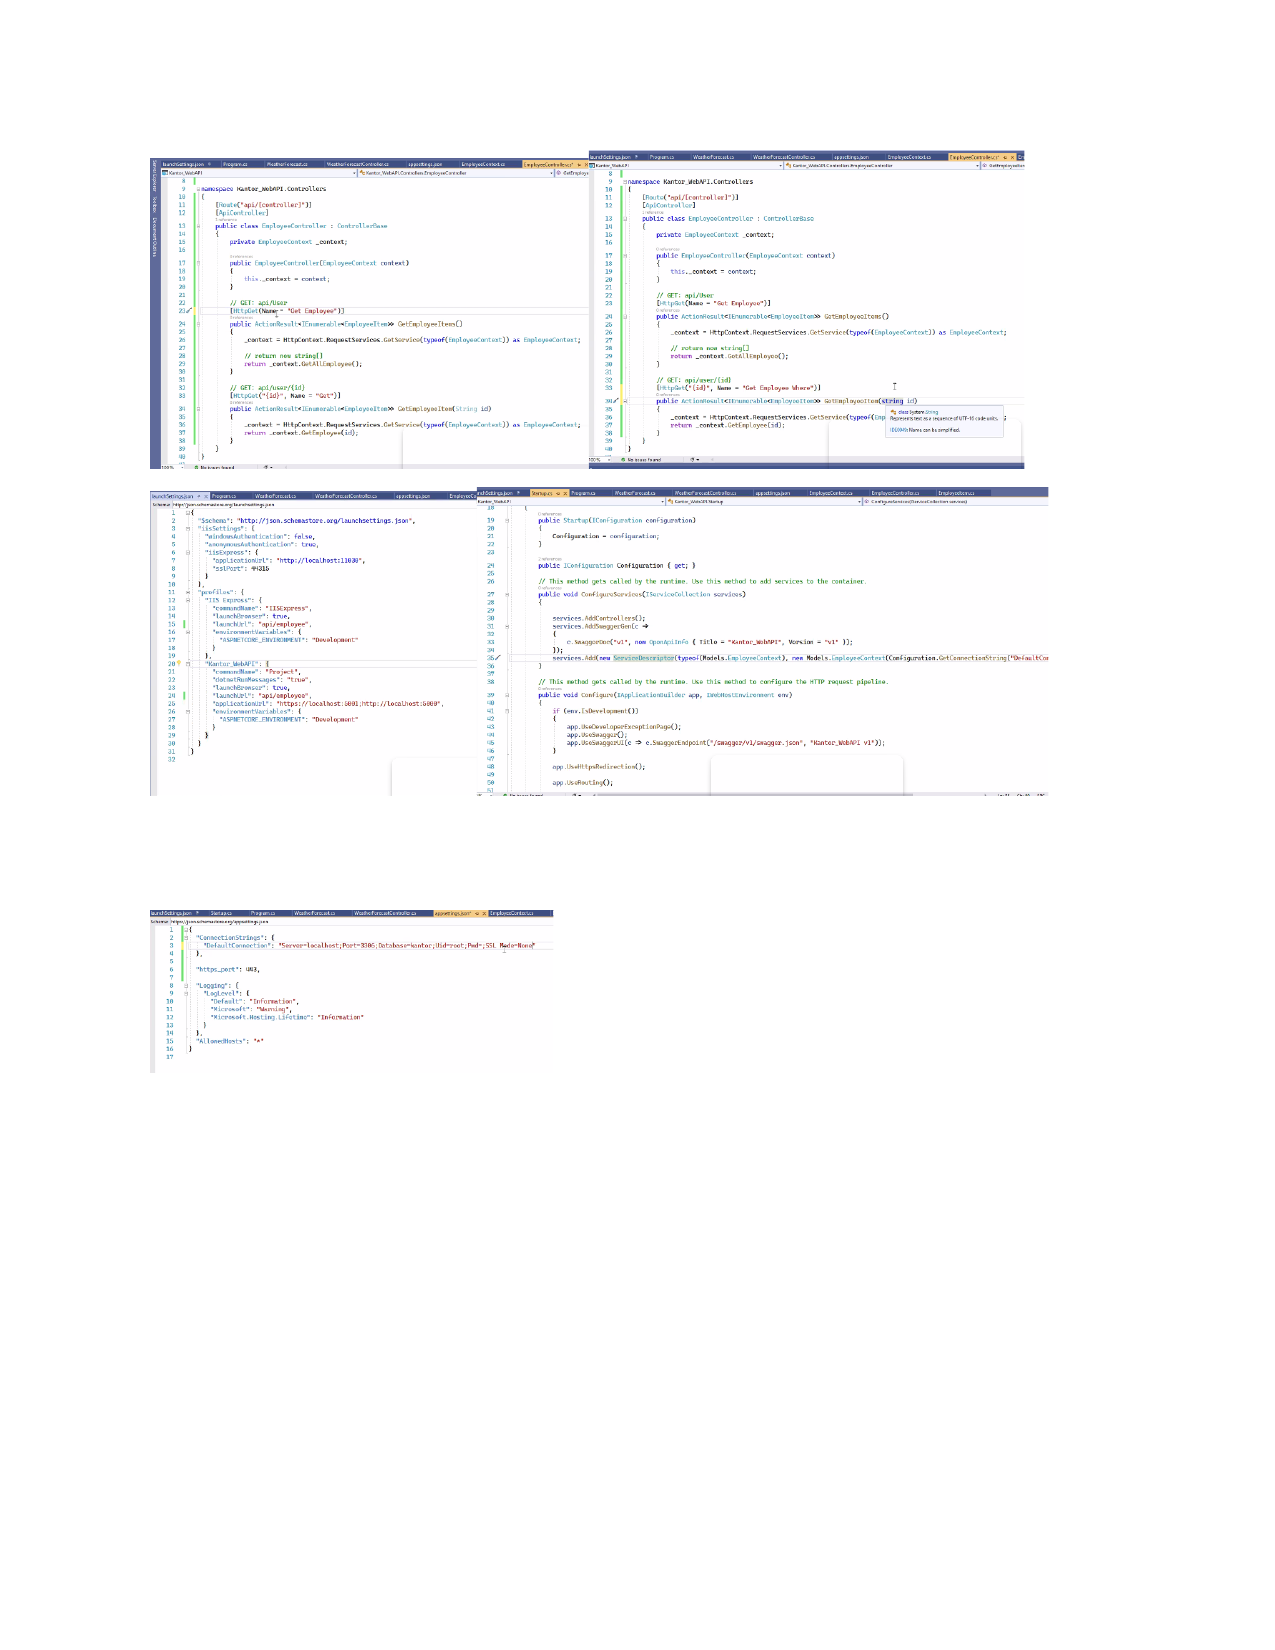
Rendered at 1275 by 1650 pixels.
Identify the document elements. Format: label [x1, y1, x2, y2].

picture [150, 910, 554, 1073]
picture [150, 150, 1025, 469]
picture [150, 487, 1049, 796]
